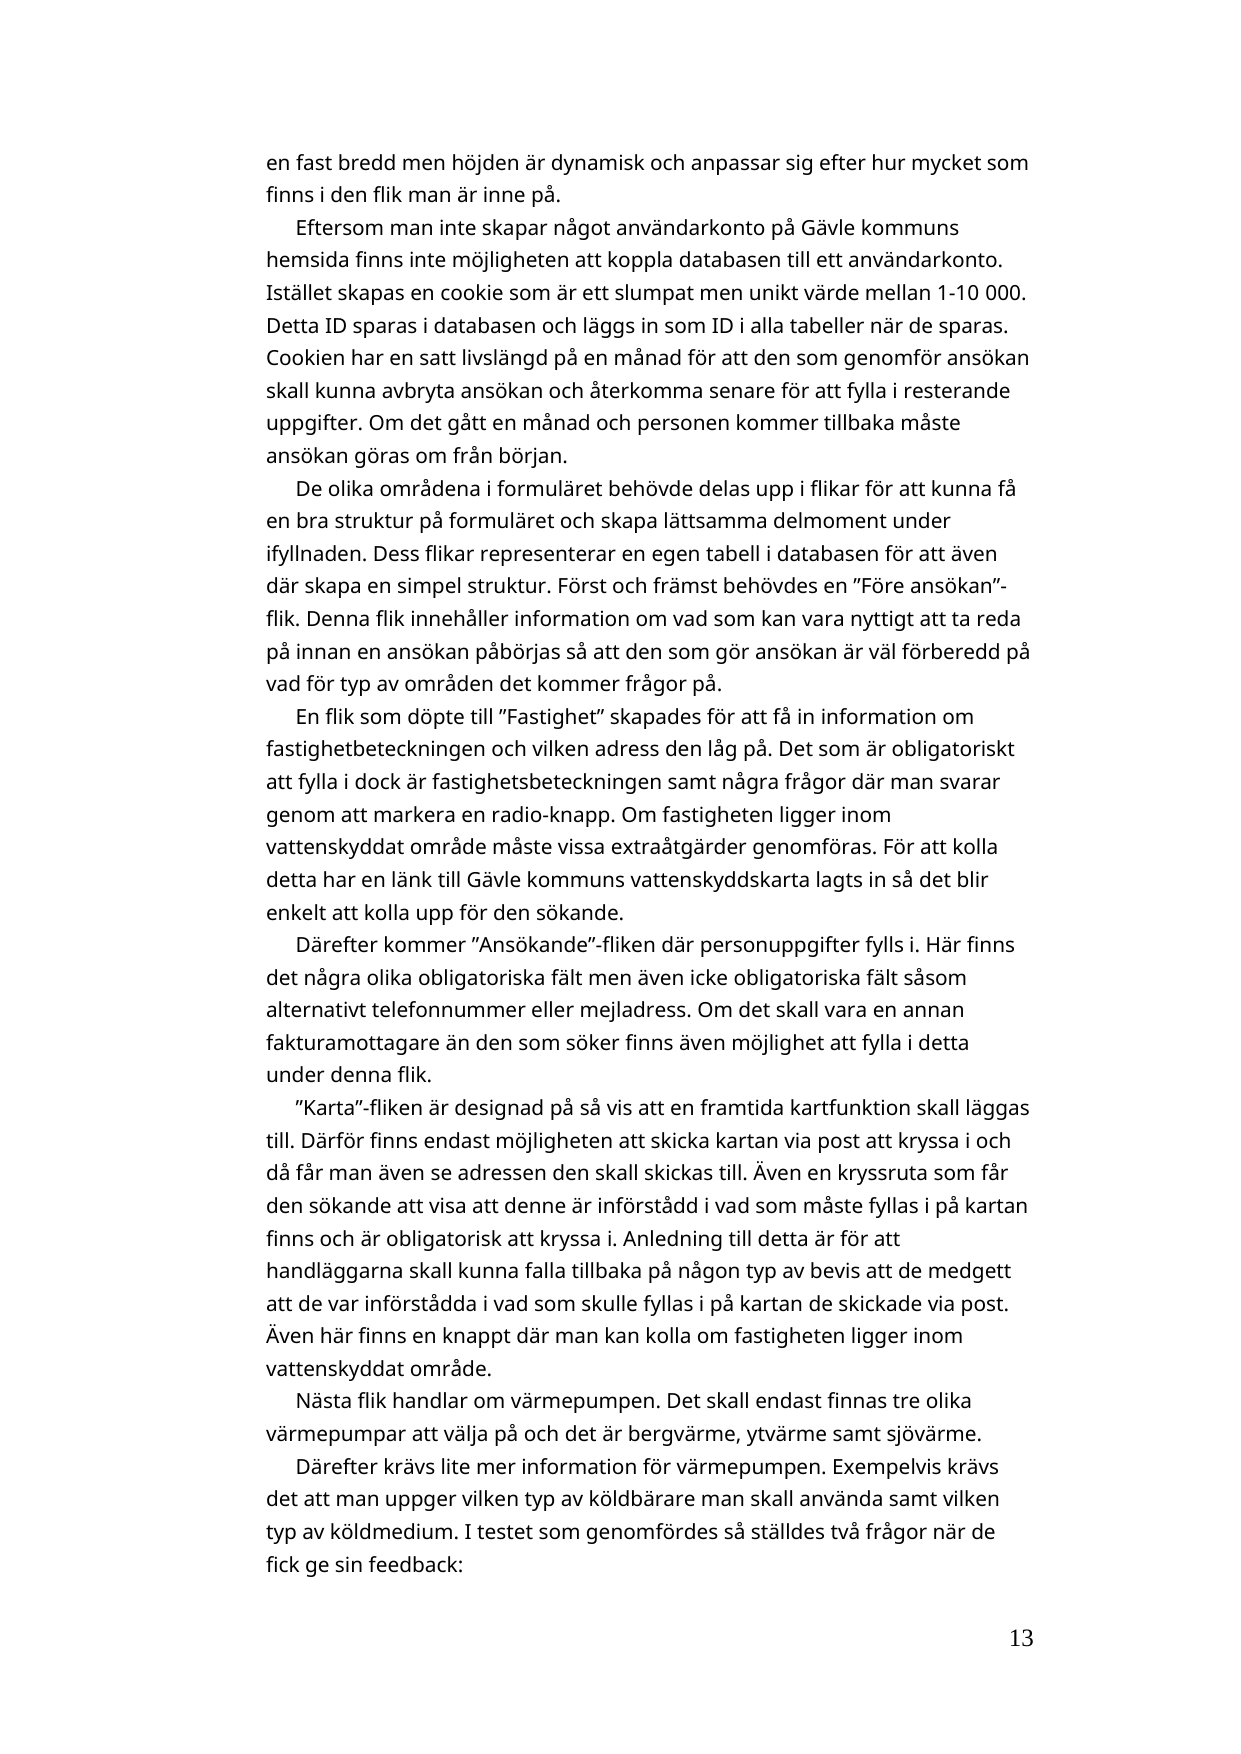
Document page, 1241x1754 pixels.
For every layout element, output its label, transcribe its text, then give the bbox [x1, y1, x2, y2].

text Nästa flik handlar om värmepumpen. Det skall endast finnas tre olika värmepumpar att välja på och det är bergvärme, ytvärme samt sjövärme. [266, 1387, 1033, 1448]
text Därefter krävs lite mer information för värmepumpen. Exempelvis krävs det att man uppger vilken typ av köldbärare man skall använda samt vilken typ av köldmedium. I testet som genomfördes så ställdes två frågor när de fick ge sin feedback: [266, 1452, 1033, 1578]
text Eftersom man inte skapar något användarkonto på Gävle kommuns hemsida finns inte möjligheten att koppla databasen till ett användarkonto. Istället skapas en cookie som är ett slumpat men unikt värde mellan 1-10 000. Detta ID sparas i databasen och läggs in som ID i alla tabeller när de sparas. Cookien har en satt livslängd på en månad för att den som genomför ansökan skall kunna avbryta ansökan och återkomma senare för att fylla i resterande uppgifter. Om det gått en månad och personen kommer tillbaka måste ansökan göras om från början. [266, 213, 1033, 469]
text ”Karta”-fliken är designad på så vis att en framtida kartfunktion skall läggas till. Därför finns endast möjligheten att skicka kartan via post att kryssa i och då får man även se adressen den skall skickas till. Även en kryssruta som får den sökande att visa att denne är införstådd i vad som måste fyllas i på kartan finns och är obligatorisk att kryssa i. Anledning till detta är för att handläggarna skall kunna falla tillbaka på någon typ av bevis att de medgett att de var införstådda i vad som skulle fyllas i på kartan de skickade via post. Även här finns en knappt där man kan kolla om fastigheten ligger inom vattenskyddat område. [266, 1093, 1033, 1382]
text En flik som döpte till ”Fastighet” skapades för att få in information om fastighetbeteckningen och vilken adress den låg på. Det som är obligatoriskt att fylla i dock är fastighetsbeteckningen samt några frågor där man svarar genom att markera en radio-knapp. Om fastigheten ligger inom vattenskyddat område måste vissa extraåtgärder genomföras. För att kolla detta har en länk till Gävle kommuns vattenskyddskarta lagts in så det blir enkelt att kolla upp för den sökande. [266, 702, 1033, 926]
text De olika områdena i formuläret behövde delas upp i flikar för att kunna få en bra struktur på formuläret och skapa lättsamma delmoment under ifyllnaden. Dess flikar representerar en egen tabell i databasen för att även där skapa en simpel struktur. Först och främst behövdes en ”Före ansökan”-flik. Denna flik innehåller information om vad som kan vara nyttigt att ta reda på innan en ansökan påbörjas så att den som gör ansökan är väl förberedd på vad för typ av områden det kommer frågor på. [266, 474, 1033, 698]
text Därefter kommer ”Ansökande”-fliken där personuppgifter fylls i. Här finns det några olika obligatoriska fält men även icke obligatoriska fält såsom alternativt telefonnummer eller mejladress. Om det skall vara en annan fakturamottagare än den som söker finns även möjlighet att fylla i detta under denna flik. [266, 930, 1033, 1089]
